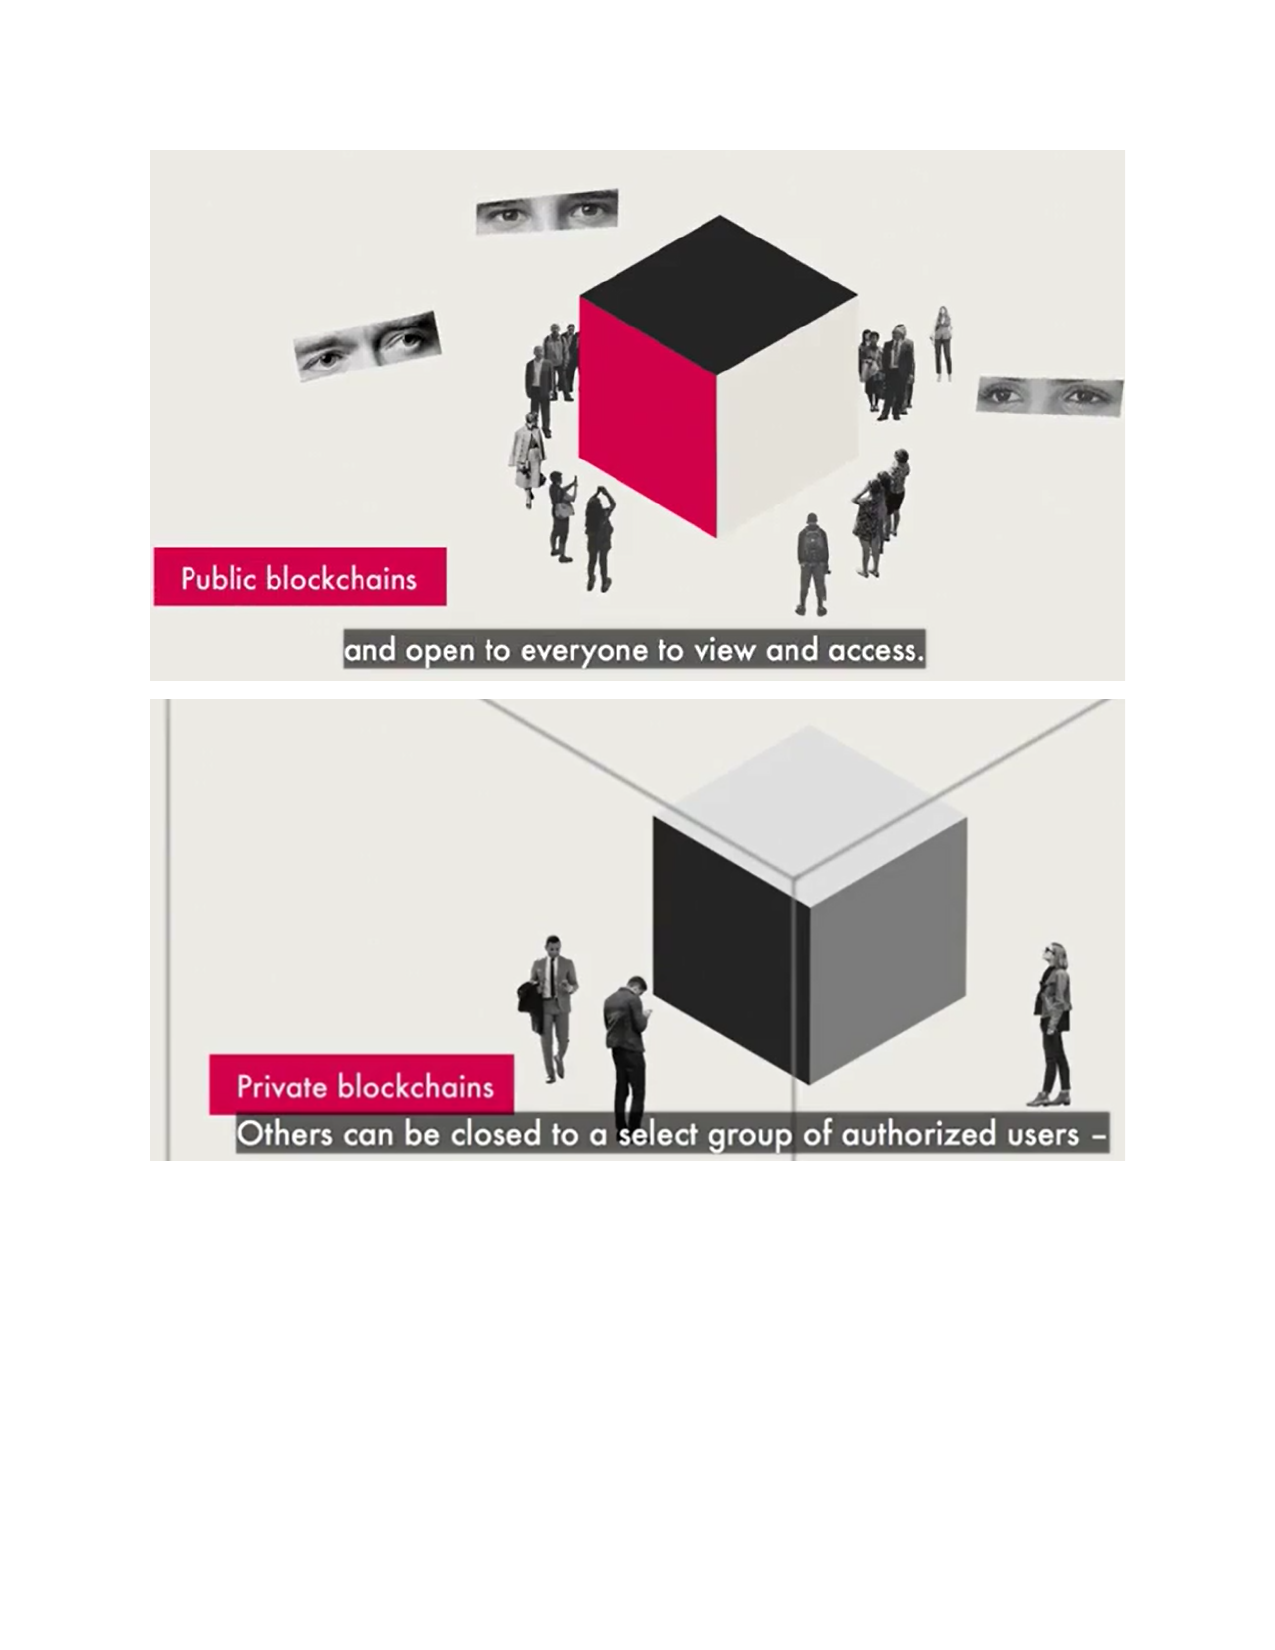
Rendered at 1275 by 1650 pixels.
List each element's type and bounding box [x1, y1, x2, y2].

picture [150, 150, 1125, 681]
picture [150, 699, 1125, 1161]
